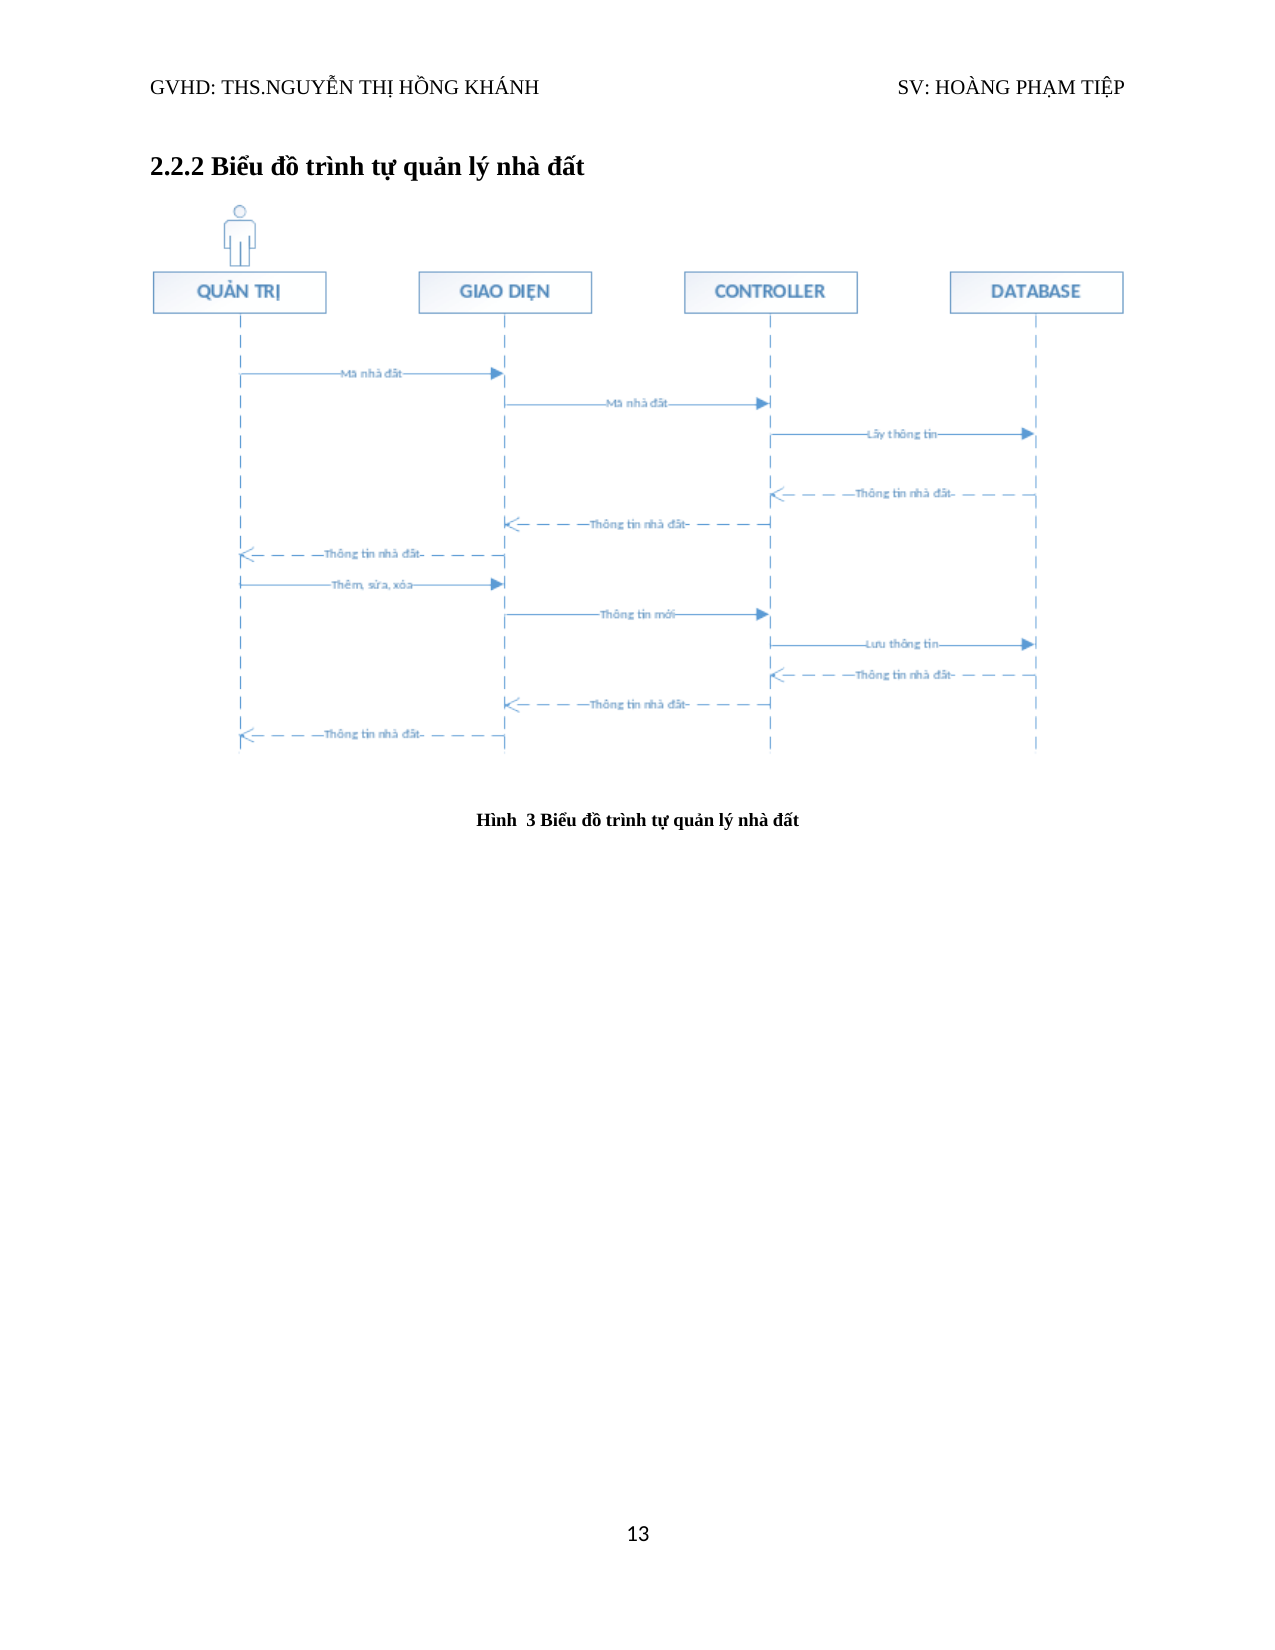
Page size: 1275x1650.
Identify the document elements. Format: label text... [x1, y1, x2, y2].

subtitle 2.2.2 Biểu đồ trình tự quản lý nhà đất [150, 150, 1125, 181]
text Hình 3 Biểu đồ trình tự quản lý nhà đất [150, 808, 1125, 830]
